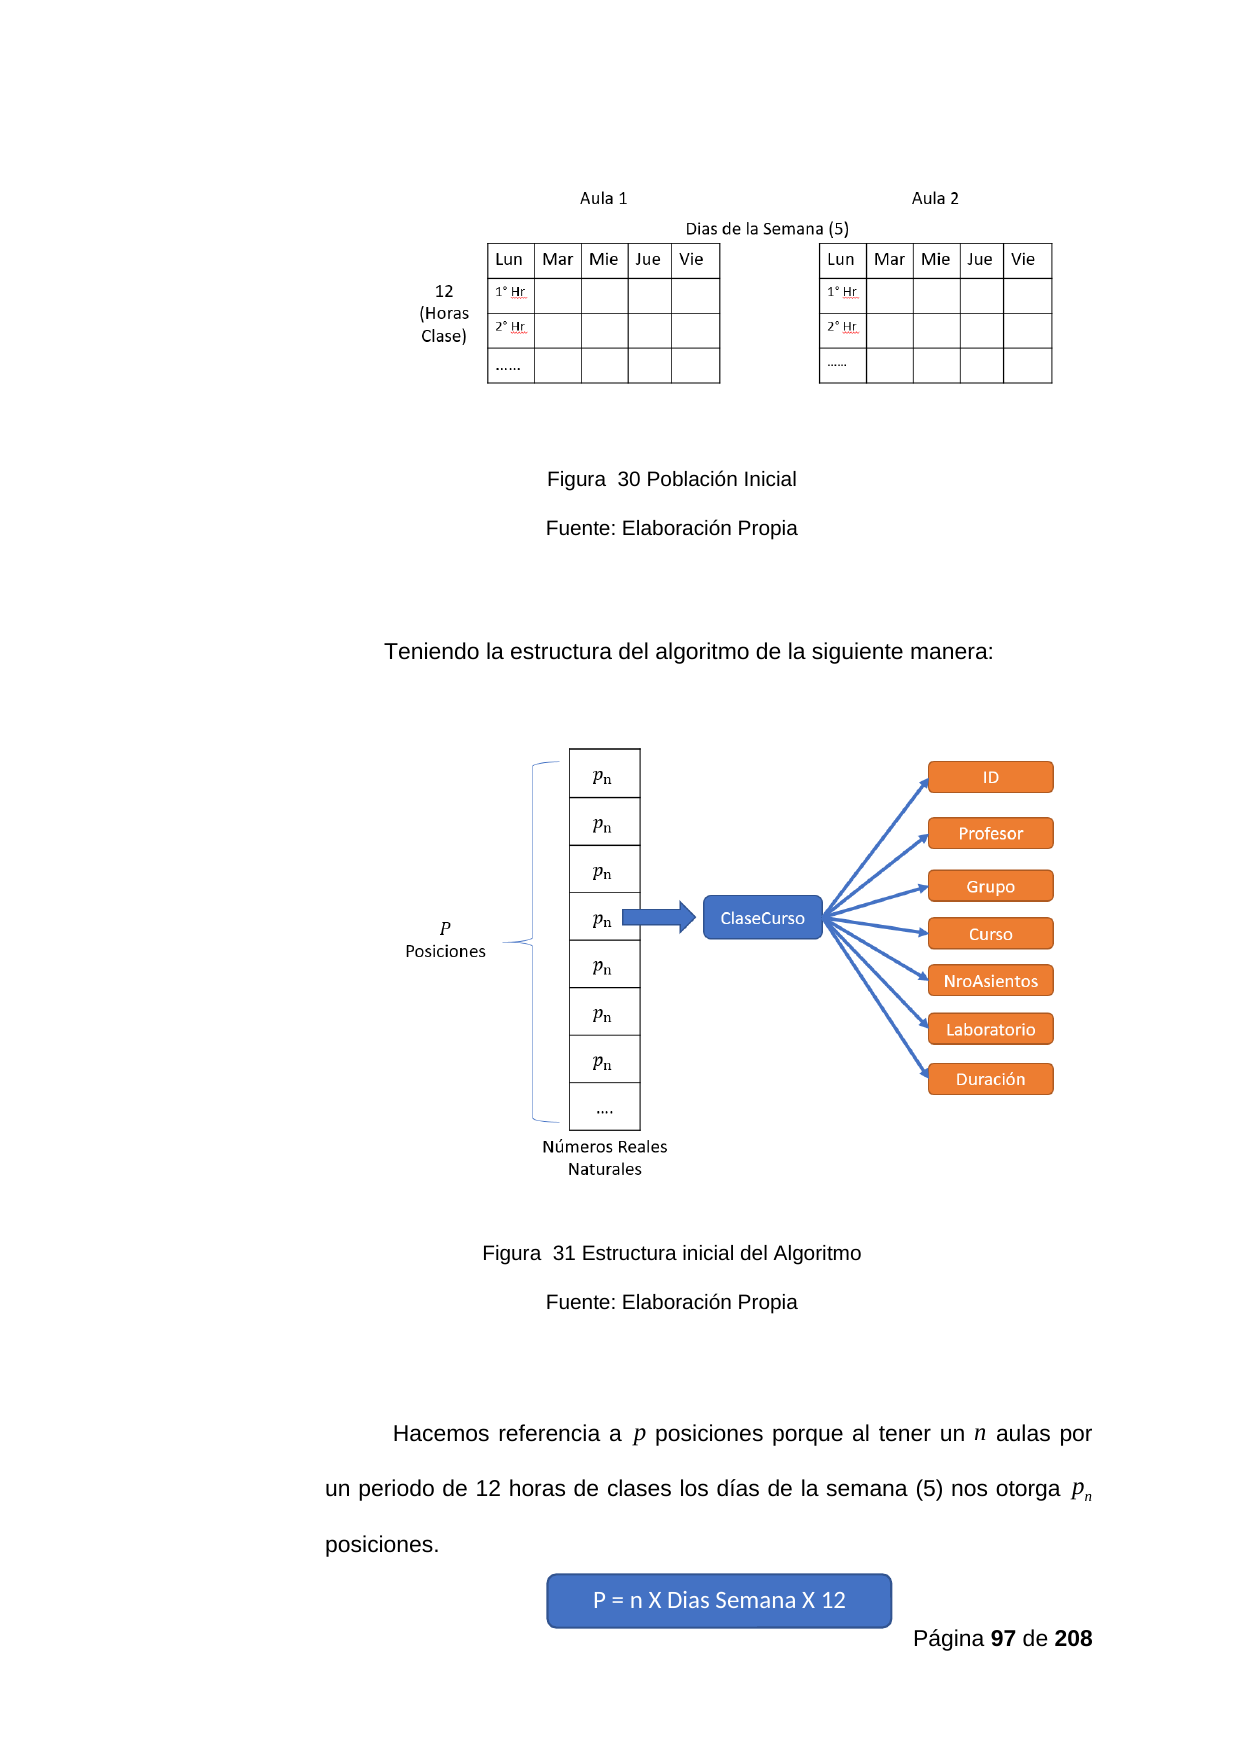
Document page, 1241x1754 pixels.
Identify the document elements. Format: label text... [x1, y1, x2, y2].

picture [383, 715, 1080, 1188]
text Teniendo la estructura del algoritmo de la siguiente manera: [325, 638, 1092, 664]
text Hacemos referencia a posiciones porque al tener un aulas por un periodo de 12 horas de clases los días de la semana (5) nos otorga posiciones. [325, 1419, 1092, 1557]
text Fuente: Elaboración Propia [177, 516, 1092, 540]
picture [406, 147, 1071, 414]
text Fuente: Elaboración Propia [177, 1290, 1092, 1314]
